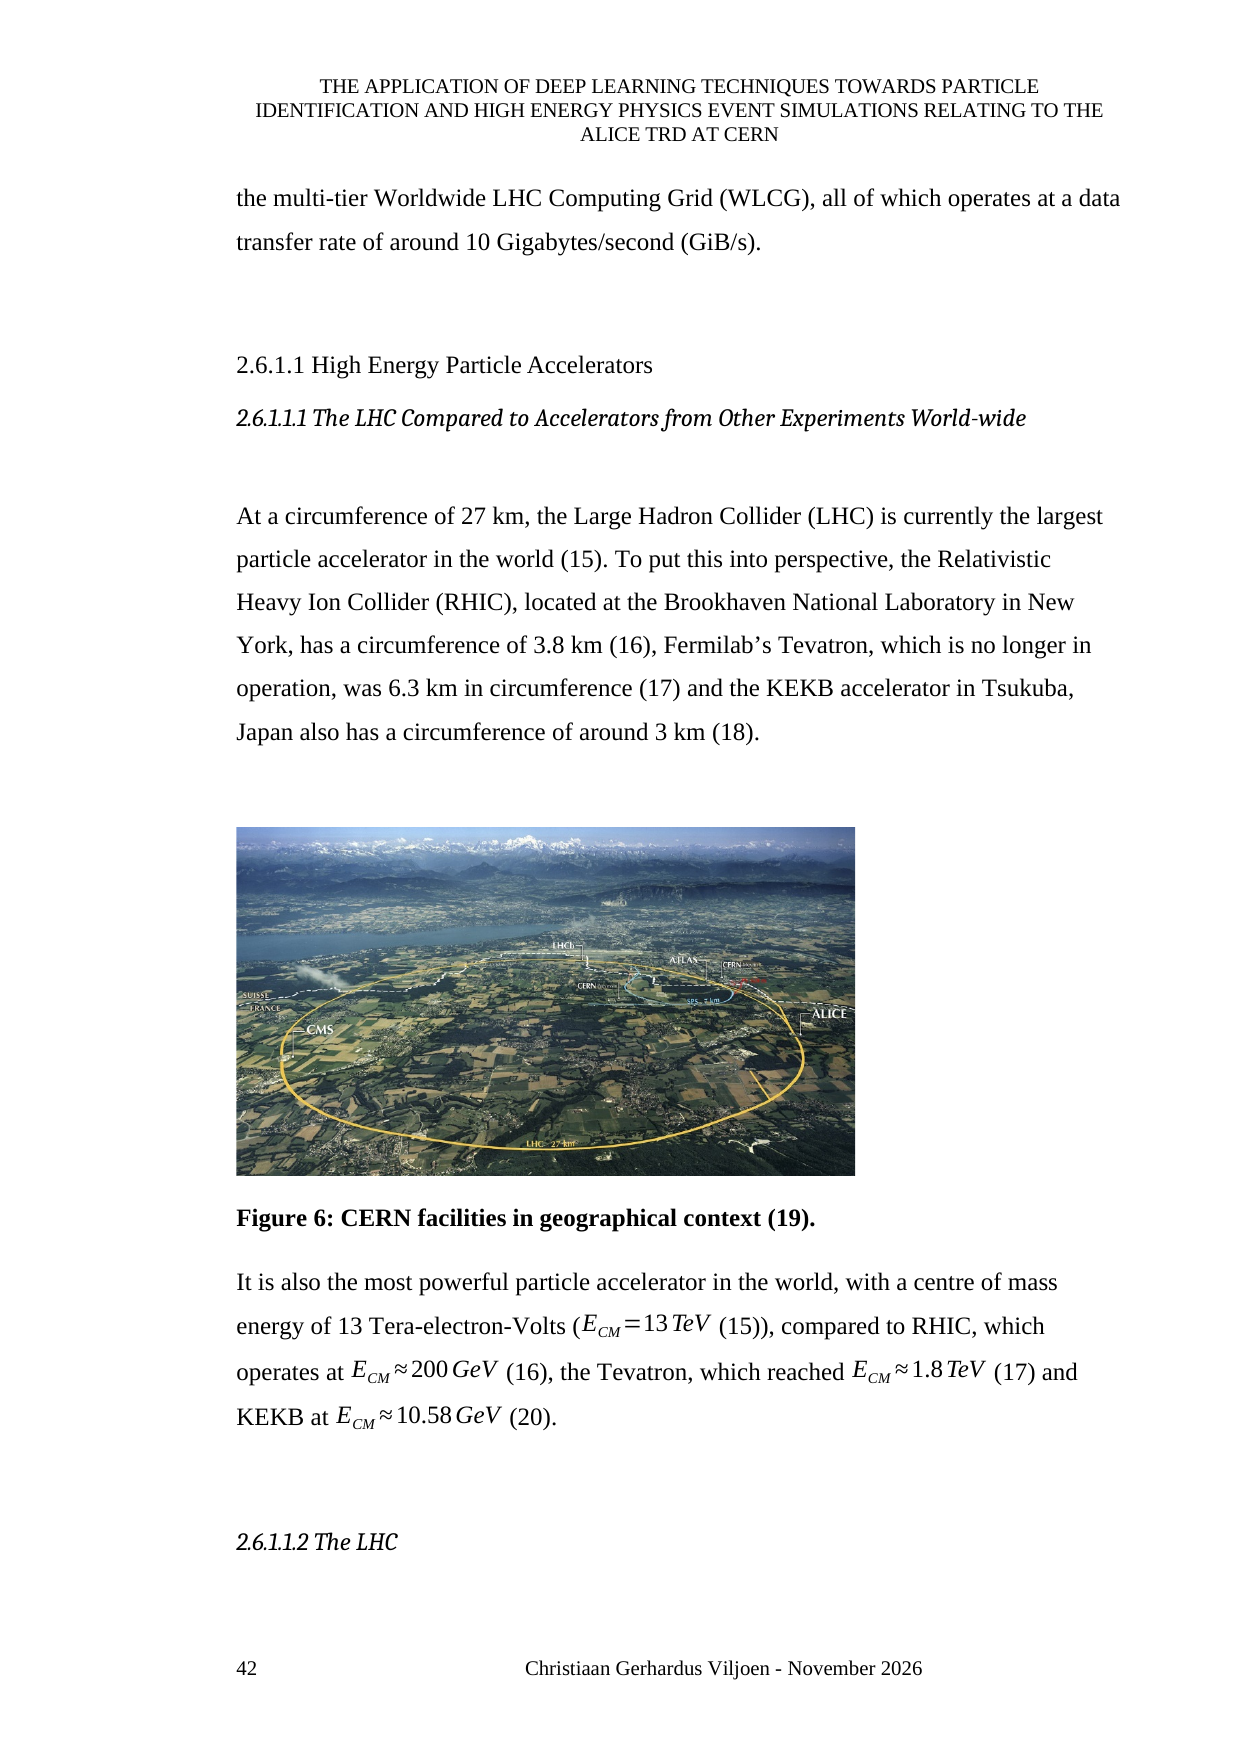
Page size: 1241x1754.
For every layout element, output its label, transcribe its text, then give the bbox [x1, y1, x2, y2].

text Figure 6: CERN facilities in geographical context . [236, 1203, 1122, 1231]
subtitle The LHC [236, 1528, 1122, 1556]
subtitle High Energy Particle Accelerators [236, 350, 1122, 379]
picture [236, 827, 855, 1176]
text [236, 183, 1122, 255]
text It is also the most powerful particle accelerator in the world, with a centre of mass energy of 13 Tera-electron-Volts ( ), compared to RHIC, which operates at , the Tevatron, which reached and KEKB at . [236, 1267, 1122, 1433]
subtitle The LHC Compared to Accelerators from Other Experiments World-wide [236, 404, 1122, 433]
text At a circumference of 27 km, the Large Hadron Collider (LHC) is currently the largest particle accelerator in the world . To put this into perspective, the Relativistic Heavy Ion Collider (RHIC), located at the Brookhaven National Laboratory in New York, has a circumference of 3.8 km , Fermilab’s Tevatron, which is no longer in operation, was 6.3 km in circumference and the KEKB accelerator in Tsukuba, Japan also has a circumference of around 3 km . [236, 501, 1122, 745]
